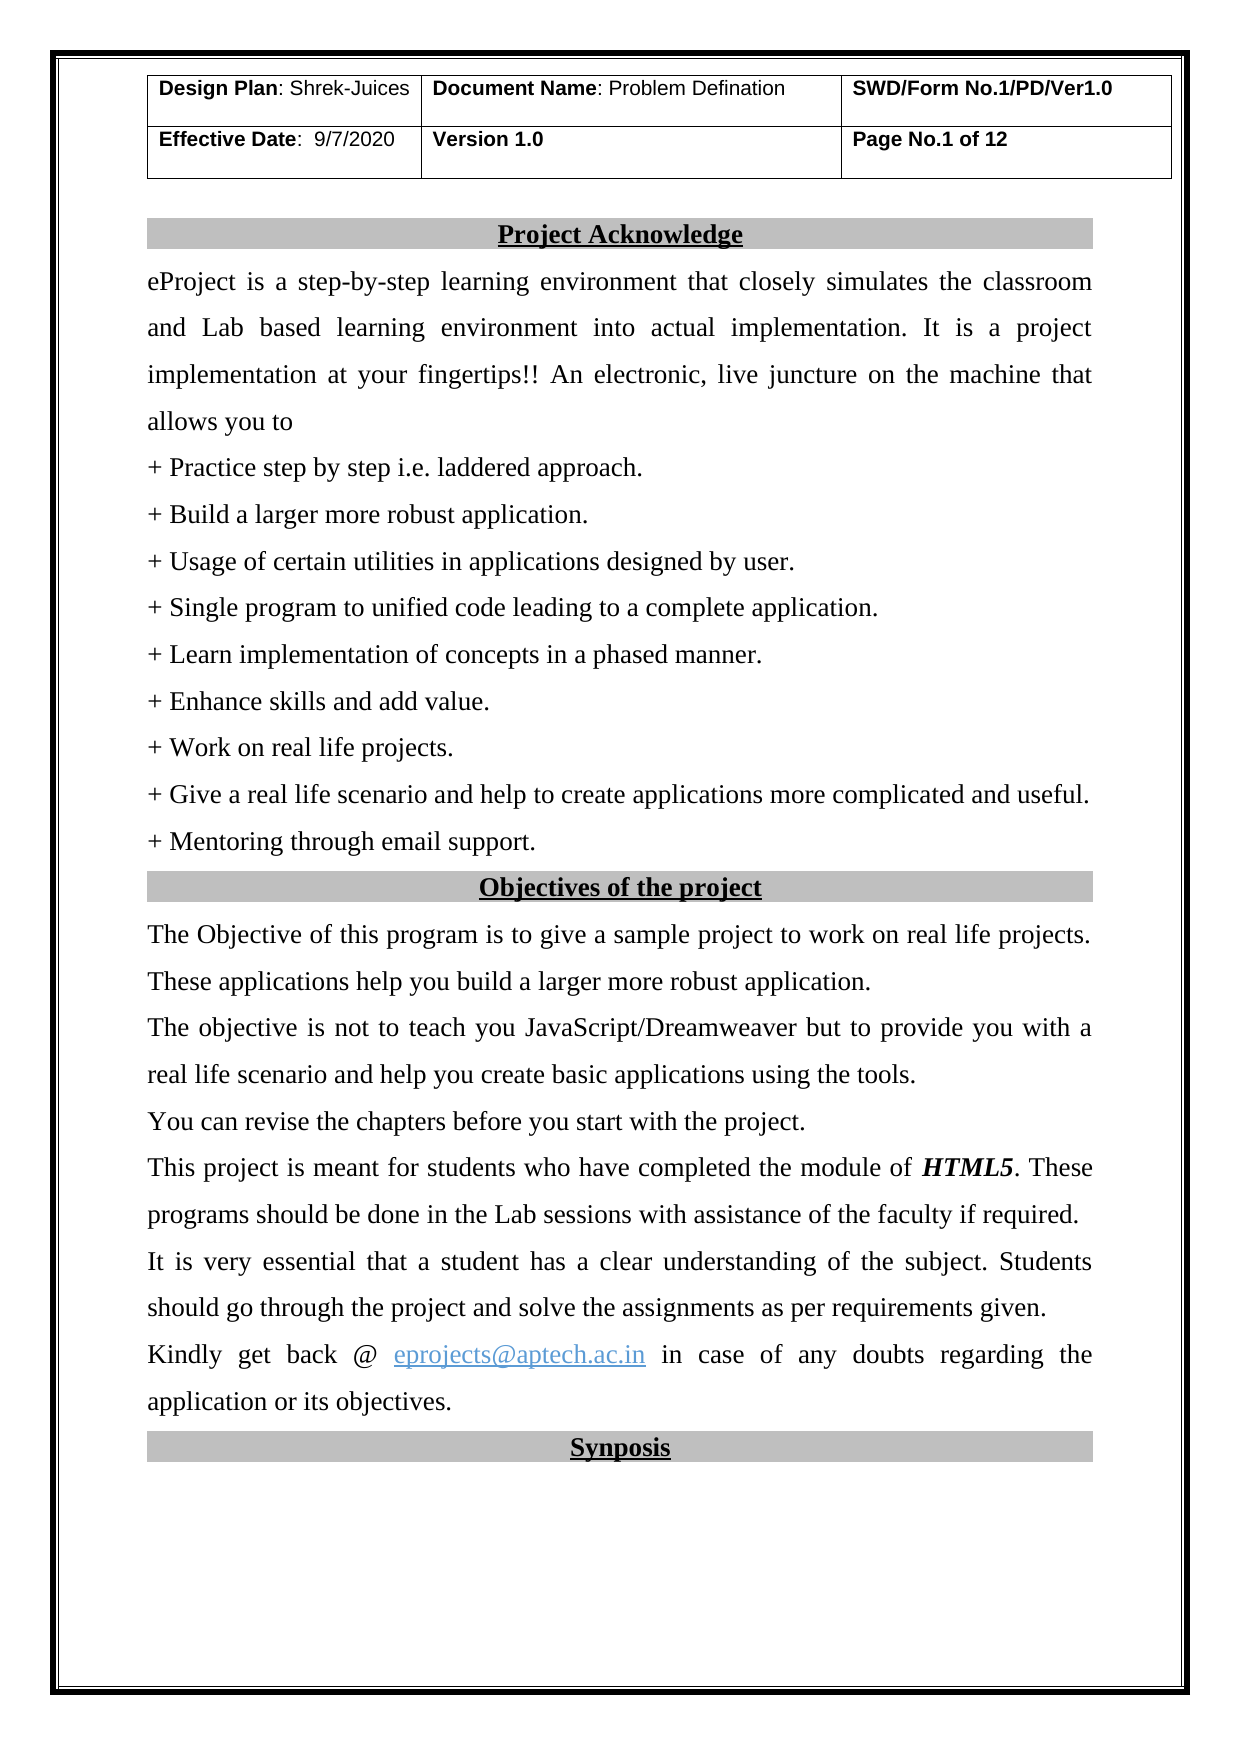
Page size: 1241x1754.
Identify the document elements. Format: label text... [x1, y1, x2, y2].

text + Single program to unified code leading to a complete application. [147, 591, 1093, 622]
text The objective is not to teach you JavaScript/Dreamweaver but to provide you with a real life scenario and help you create basic applications using the tools. [147, 1011, 1093, 1089]
text You can revise the chapters before you start with the project. [147, 1105, 1093, 1136]
text + Give a real life scenario and help to create applications more complicated and useful. [147, 778, 1093, 809]
text The Objective of this program is to give a sample project to work on real life projects. These applications help you build a larger more robust application. [147, 918, 1093, 996]
text Project Acknowledge [147, 218, 1093, 249]
text + Learn implementation of concepts in a phased manner. [147, 638, 1093, 669]
text Objectives of the project [147, 871, 1093, 902]
text + Practice step by step i.e. laddered approach. [147, 451, 1093, 482]
text Synposis [147, 1431, 1093, 1462]
text + Enhance skills and add value. [147, 685, 1093, 716]
text + Work on real life projects. [147, 731, 1093, 762]
text It is very essential that a student has a clear understanding of the subject. Students should go through the project and solve the assignments as per requirements given. [147, 1245, 1093, 1322]
text This project is meant for students who have completed the module of HTML5. These programs should be done in the Lab sessions with assistance of the faculty if required. [147, 1151, 1093, 1229]
text + Usage of certain utilities in applications designed by user. [147, 545, 1093, 576]
text + Mentoring through email support. [147, 825, 1093, 856]
text Kindly get back @ eprojects@aptech.ac.in in case of any doubts regarding the application or its objectives. [147, 1338, 1093, 1416]
text eProject is a step-by-step learning environment that closely simulates the classroom and Lab based learning environment into actual implementation. It is a project implementation at your fingertips!! An electronic, live juncture on the machine that allows you to [147, 265, 1093, 436]
text + Build a larger more robust application. [147, 498, 1093, 529]
